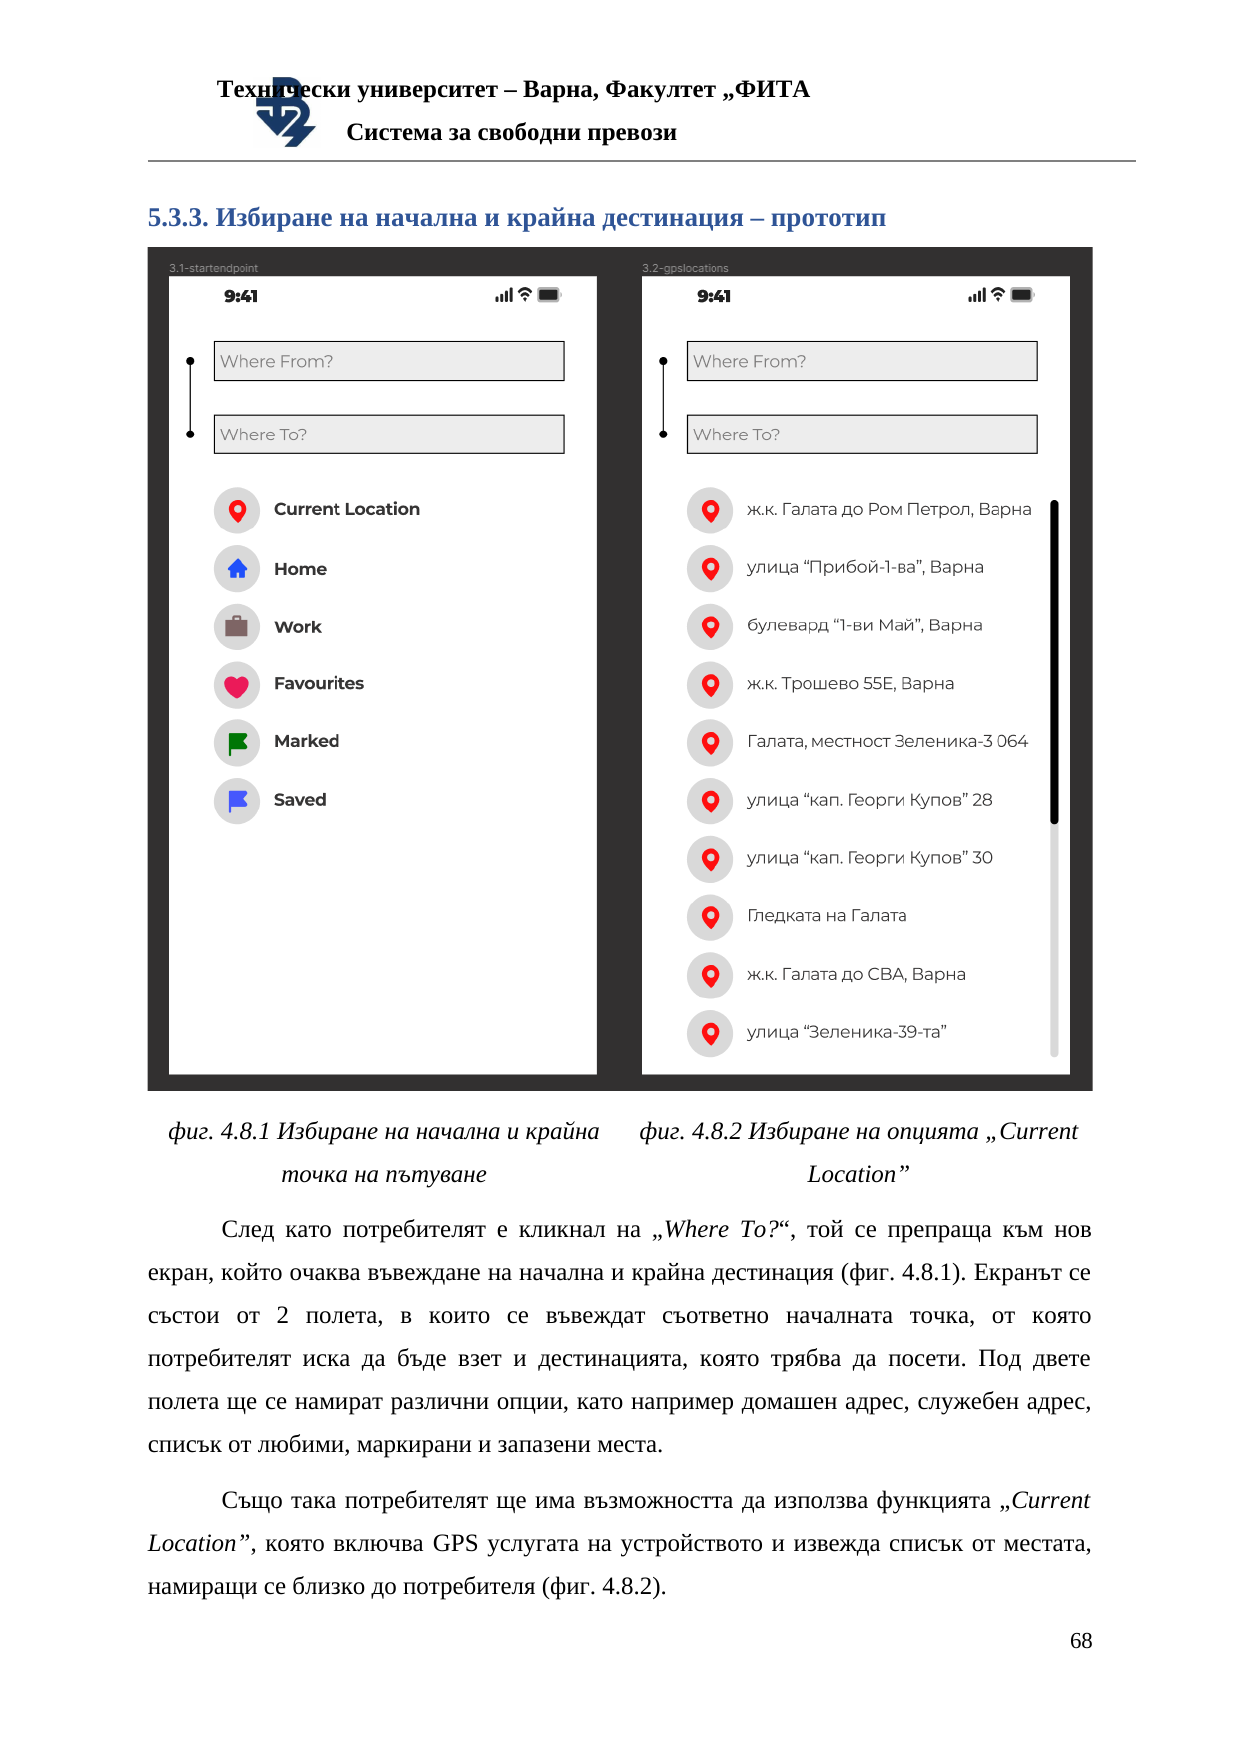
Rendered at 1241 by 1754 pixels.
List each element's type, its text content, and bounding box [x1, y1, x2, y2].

text След като потребителят е кликнал на „Where To?“, той се препраща към нов екран, който очаква въвеждане на начална и крайна дестинация (фиг. 4.8.1). Екранът се състои от 2 полета, в които се въвеждат съответно началната точка, от която потребителят иска да бъде взет и дестинацията, която трябва да посети. Под двете полета ще се намират различни опции, като например домашен адрес, служебен адрес, списък от любими, маркирани и запазени места. [148, 1214, 1093, 1458]
text Също така потребителят ще има възможността да използва функцията „Current Location”, която включва GPS услугата на устройството и извежда списък от местата, намиращи се близко до потребителя (фиг. 4.8.2). [148, 1485, 1093, 1600]
picture [147, 247, 1093, 1091]
table_header фиг. 4.8.2 Избиране на опцията „Current Location” [623, 1116, 1097, 1214]
picture [253, 77, 321, 148]
table_header фиг. 4.8.1 Избиране на начална и крайна точка на пътуване [148, 1116, 622, 1214]
subtitle 5.3.3. Избиране на начална и крайна дестинация – прототип [148, 201, 1093, 232]
picture [315, 87, 321, 96]
